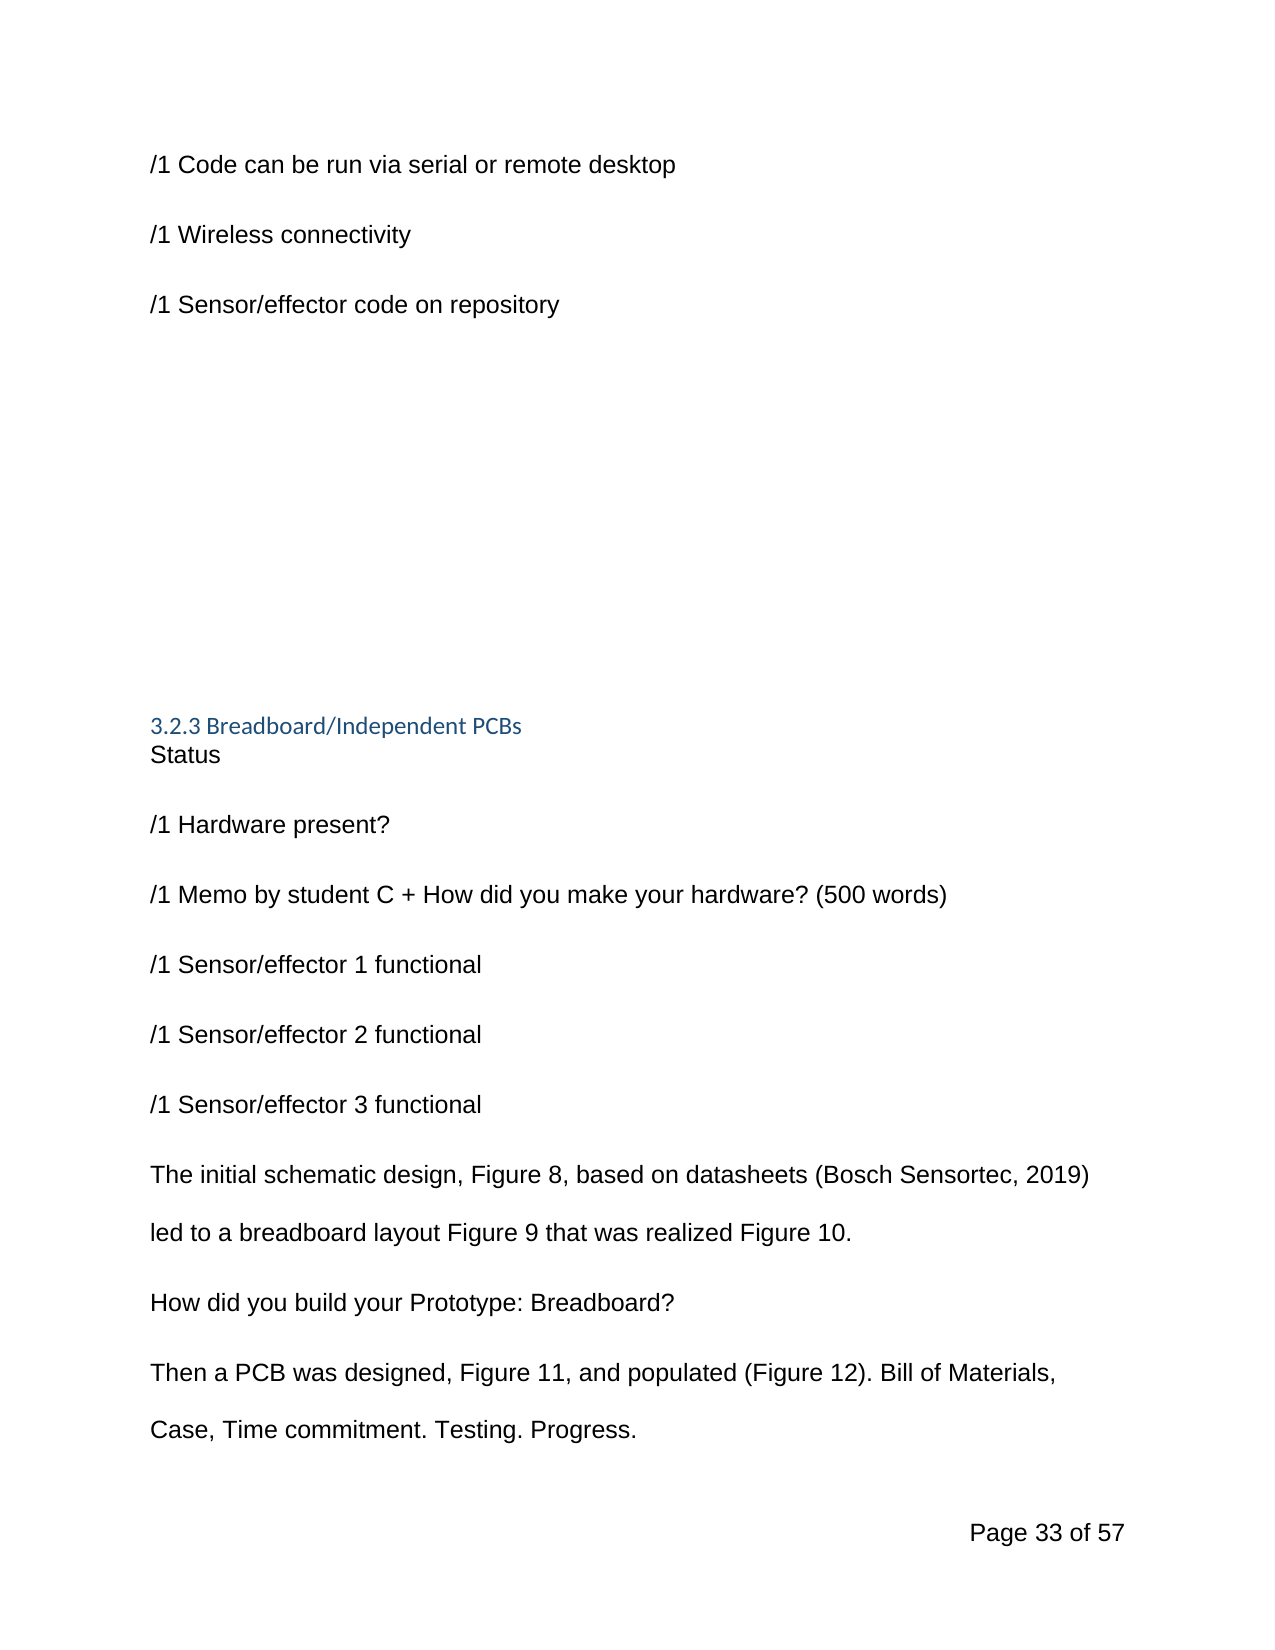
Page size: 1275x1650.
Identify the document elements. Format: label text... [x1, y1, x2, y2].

text /1 Sensor/effector 1 functional [150, 951, 1125, 979]
text /1 Sensor/effector 3 functional [150, 1091, 1125, 1119]
text /1 Sensor/effector 2 functional [150, 1021, 1125, 1049]
text The initial schematic design, Figure 8, based on datasheets (Bosch Sensortec, 2019) led to a breadboard layout Figure 9 that was realized Figure 10. [150, 1161, 1125, 1247]
text Status [150, 741, 1125, 769]
subtitle 3.2.3 Breadboard/Independent PCBs [150, 710, 1125, 741]
text /1 Memo by student C + How did you make your hardware? (500 words) [150, 881, 1125, 909]
text /1 Sensor/effector code on repository [150, 290, 1125, 319]
text /1 Hardware present? [150, 811, 1125, 839]
text /1 Code can be run via serial or remote desktop [150, 150, 1125, 179]
text How did you build your Prototype: Breadboard? [150, 1288, 1125, 1317]
text Then a PCB was designed, Figure 11, and populated (Figure 12). Bill of Materials, Case, Time commitment. Testing. Progress. [150, 1358, 1125, 1444]
text /1 Wireless connectivity [150, 220, 1125, 249]
